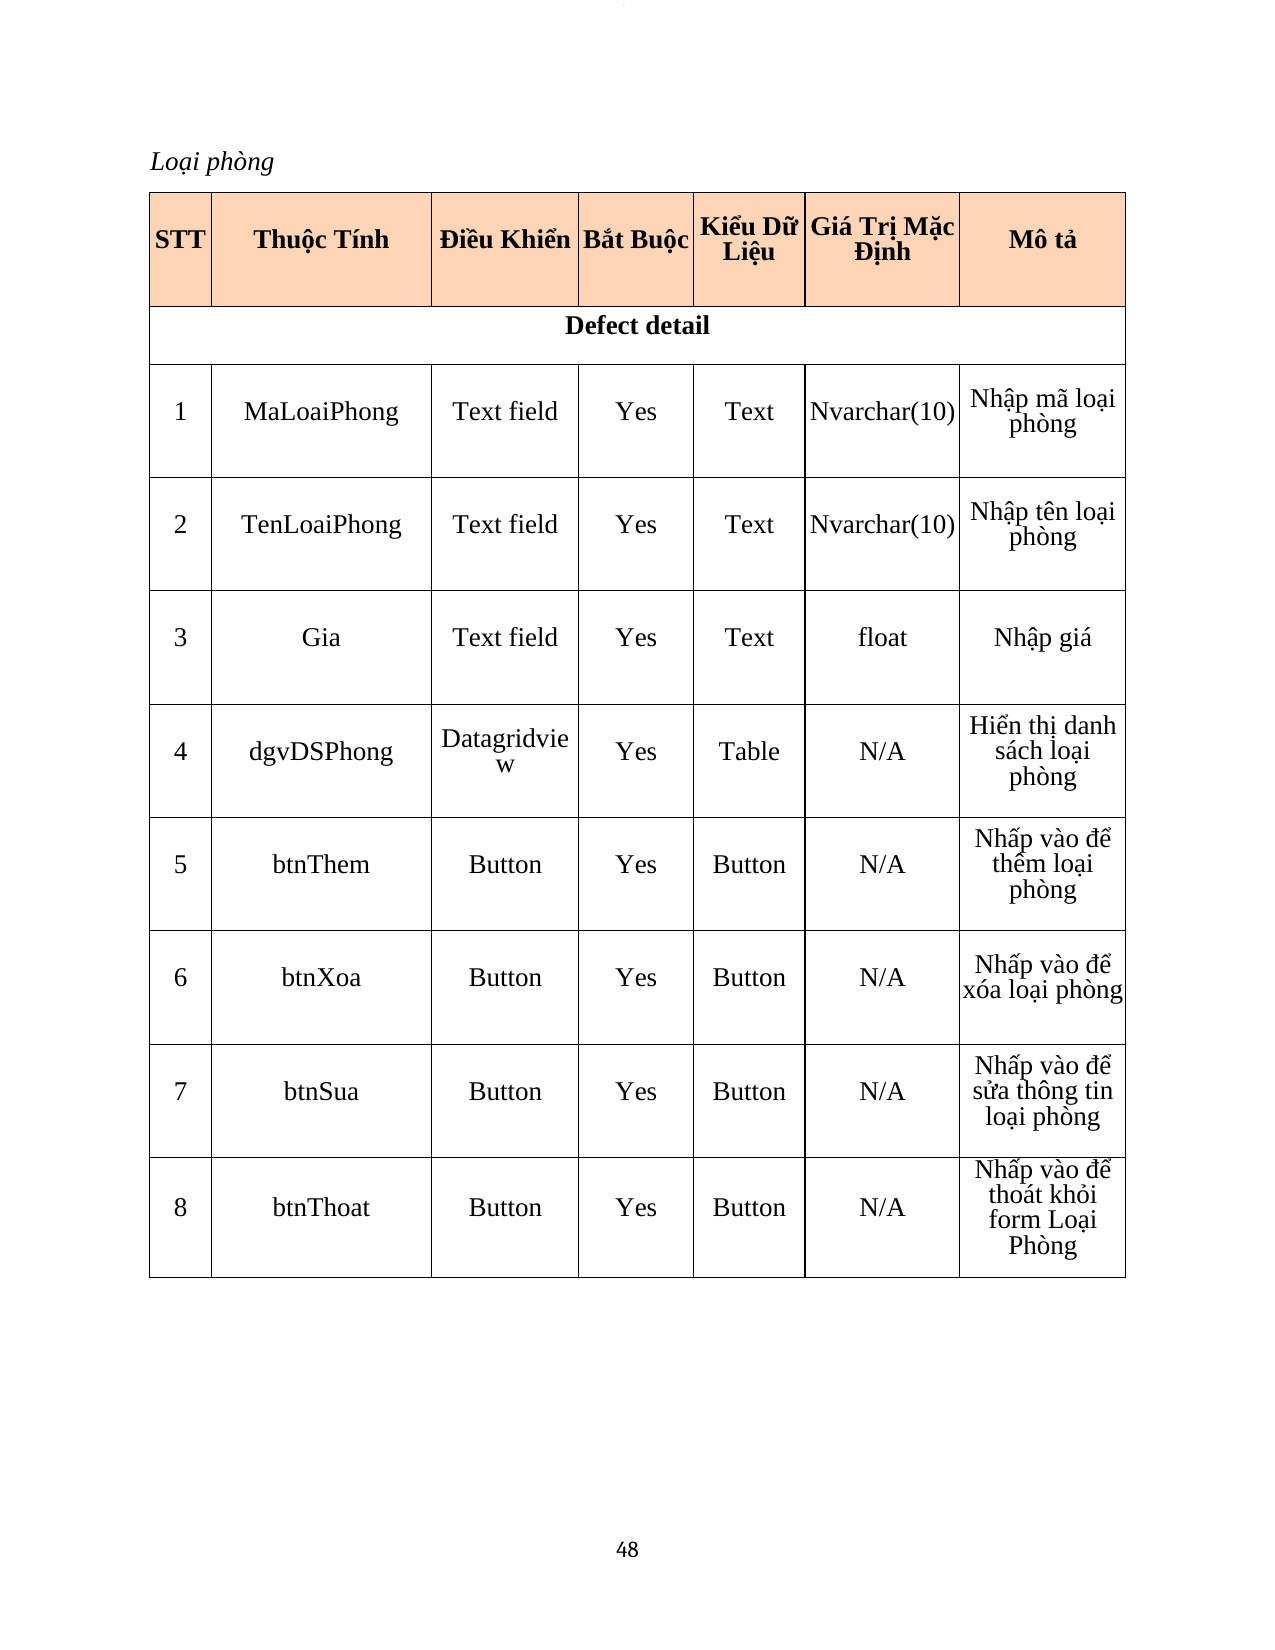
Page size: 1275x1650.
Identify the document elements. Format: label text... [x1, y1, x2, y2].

table_cell 5 [150, 818, 211, 930]
table_cell Button [694, 818, 804, 930]
table_cell N/A [806, 931, 959, 1044]
table_cell btnXoa [212, 931, 431, 1044]
table_cell Defect detail [150, 307, 1125, 364]
table_cell Button [694, 931, 804, 1044]
table_cell Nhập mã loại phòng [960, 365, 1125, 477]
table_cell Text [694, 478, 804, 590]
table_header Giá Trị Mặc Định [806, 193, 959, 306]
text Loại phòng [150, 150, 1125, 176]
table_cell Table [694, 705, 804, 817]
table_cell Yes [579, 1158, 693, 1277]
table_cell 7 [150, 1045, 211, 1157]
table_cell btnSua [212, 1045, 431, 1157]
table_cell 8 [150, 1158, 211, 1277]
table_cell Yes [579, 931, 693, 1044]
table_header Mô tả [960, 193, 1125, 306]
table_cell Nhấp vào để thoát khỏi form Loại Phòng [960, 1158, 1125, 1277]
table_cell Text [694, 591, 804, 704]
table_header Thuộc Tính [212, 193, 431, 306]
table_cell Yes [579, 818, 693, 930]
table_cell Yes [579, 1045, 693, 1157]
table_cell Button [432, 1158, 578, 1277]
table_cell 4 [150, 705, 211, 817]
table_cell Text field [432, 591, 578, 704]
table_cell dgvDSPhong [212, 705, 431, 817]
table_cell TenLoaiPhong [212, 478, 431, 590]
table_cell N/A [806, 1158, 959, 1277]
table_cell MaLoaiPhong [212, 365, 431, 477]
table_cell Button [432, 1045, 578, 1157]
table_cell Datagridview [432, 705, 578, 817]
table_cell Button [694, 1045, 804, 1157]
table_cell Nhấp vào để sửa thông tin loại phòng [960, 1045, 1125, 1157]
table_cell Nvarchar(10) [806, 478, 959, 590]
table_cell Nvarchar(10) [806, 365, 959, 477]
table_cell N/A [806, 1045, 959, 1157]
table_cell Yes [579, 591, 693, 704]
table_cell 6 [150, 931, 211, 1044]
table_cell Yes [579, 705, 693, 817]
table_cell Button [432, 818, 578, 930]
table_header Điều Khiển [432, 193, 578, 306]
table_cell Gia [212, 591, 431, 704]
table_cell Text field [432, 365, 578, 477]
table_cell Nhập tên loại phòng [960, 478, 1125, 590]
table_cell Button [432, 931, 578, 1044]
table_cell 3 [150, 591, 211, 704]
table_cell Hiển thị danh sách loại phòng [960, 705, 1125, 817]
table_cell 2 [150, 478, 211, 590]
table_cell 1 [150, 365, 211, 477]
table_cell btnThem [212, 818, 431, 930]
table_header Bắt Buộc [579, 193, 693, 306]
table_cell Button [694, 1158, 804, 1277]
table_cell float [806, 591, 959, 704]
table_cell Yes [579, 365, 693, 477]
table_header Kiểu Dữ Liệu [694, 193, 804, 306]
table_header STT [150, 193, 211, 306]
table_cell N/A [806, 705, 959, 817]
table_cell btnThoat [212, 1158, 431, 1277]
table_cell Nhấp vào để xóa loại phòng [960, 931, 1125, 1044]
table_cell Text [694, 365, 804, 477]
table_cell Nhập giá [960, 591, 1125, 704]
table_cell Nhấp vào để thêm loại phòng [960, 818, 1125, 930]
table_cell Text field [432, 478, 578, 590]
table_cell N/A [806, 818, 959, 930]
table_cell Yes [579, 478, 693, 590]
